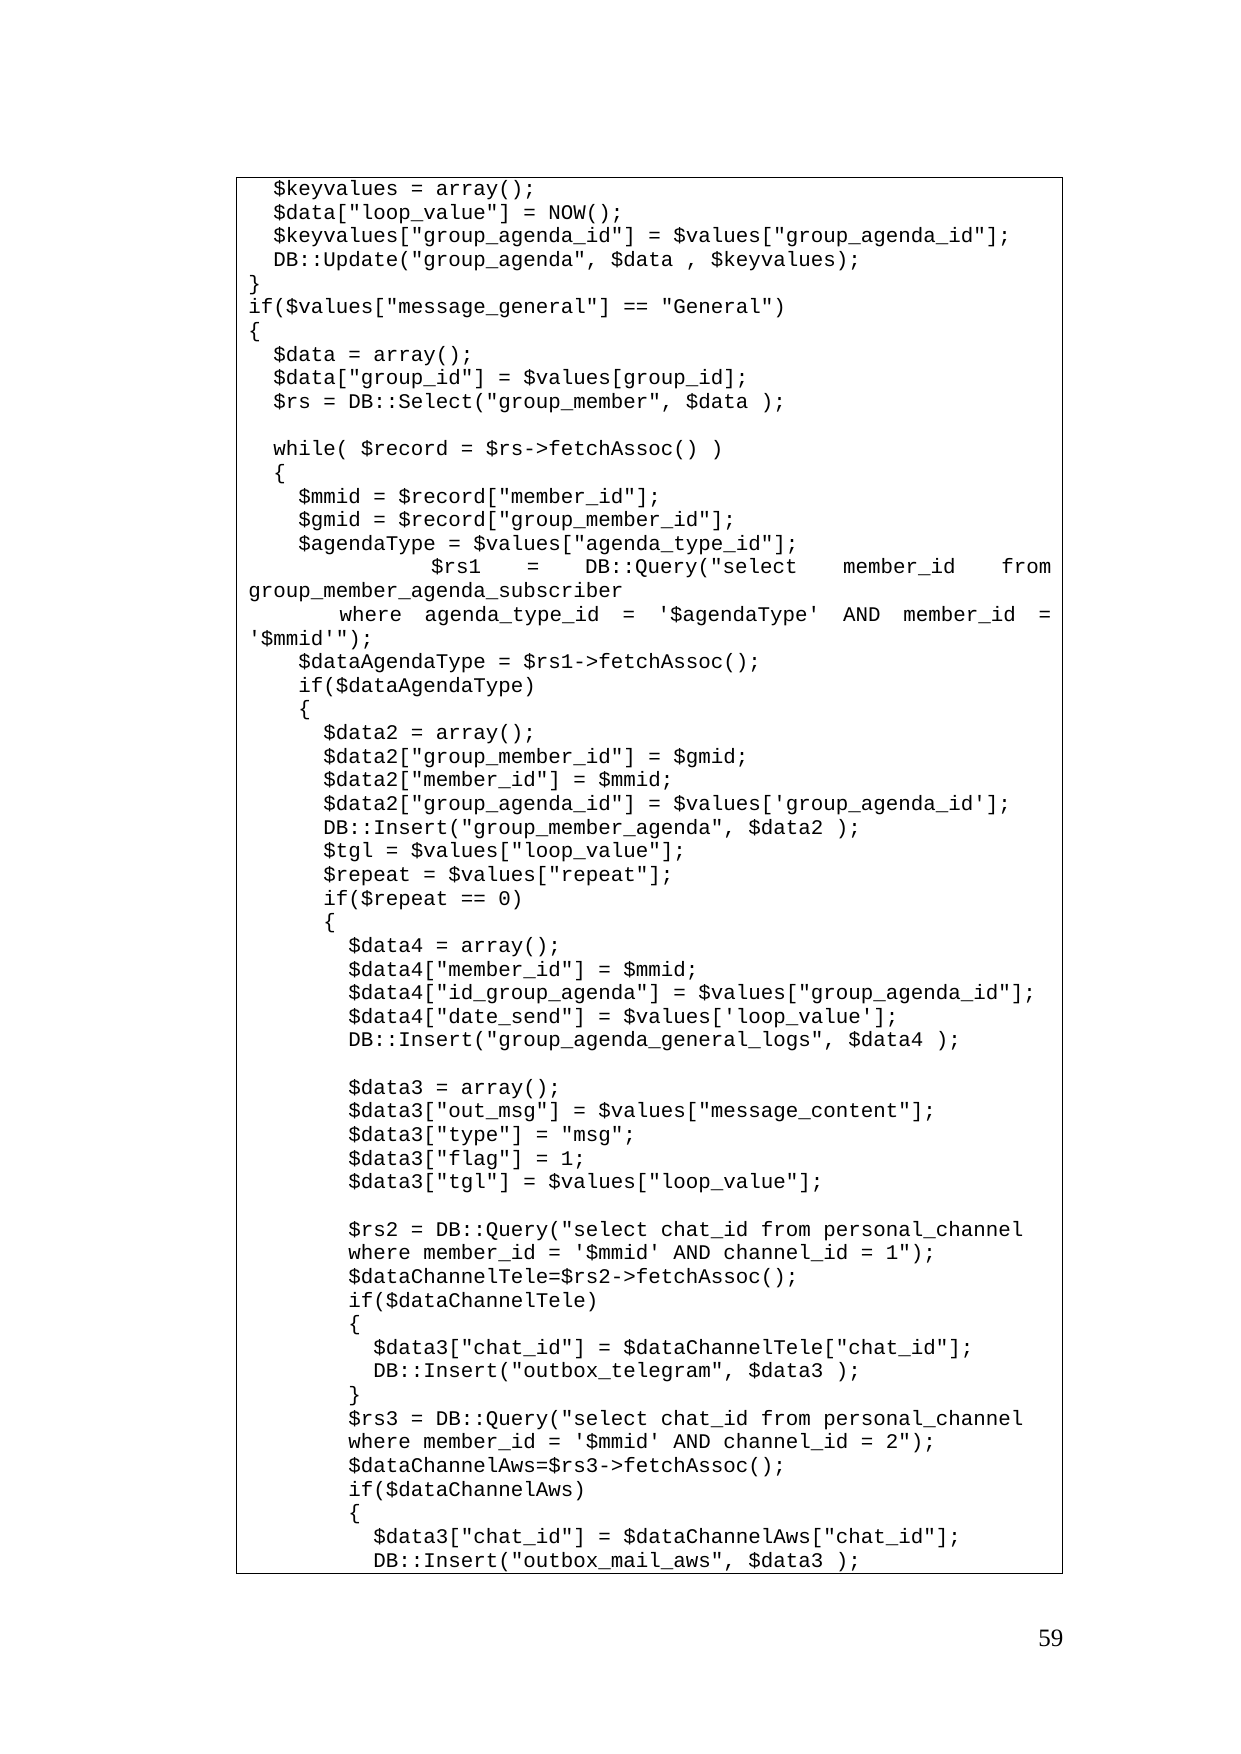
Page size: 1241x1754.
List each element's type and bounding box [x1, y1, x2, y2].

table_header [237, 178, 1062, 1573]
